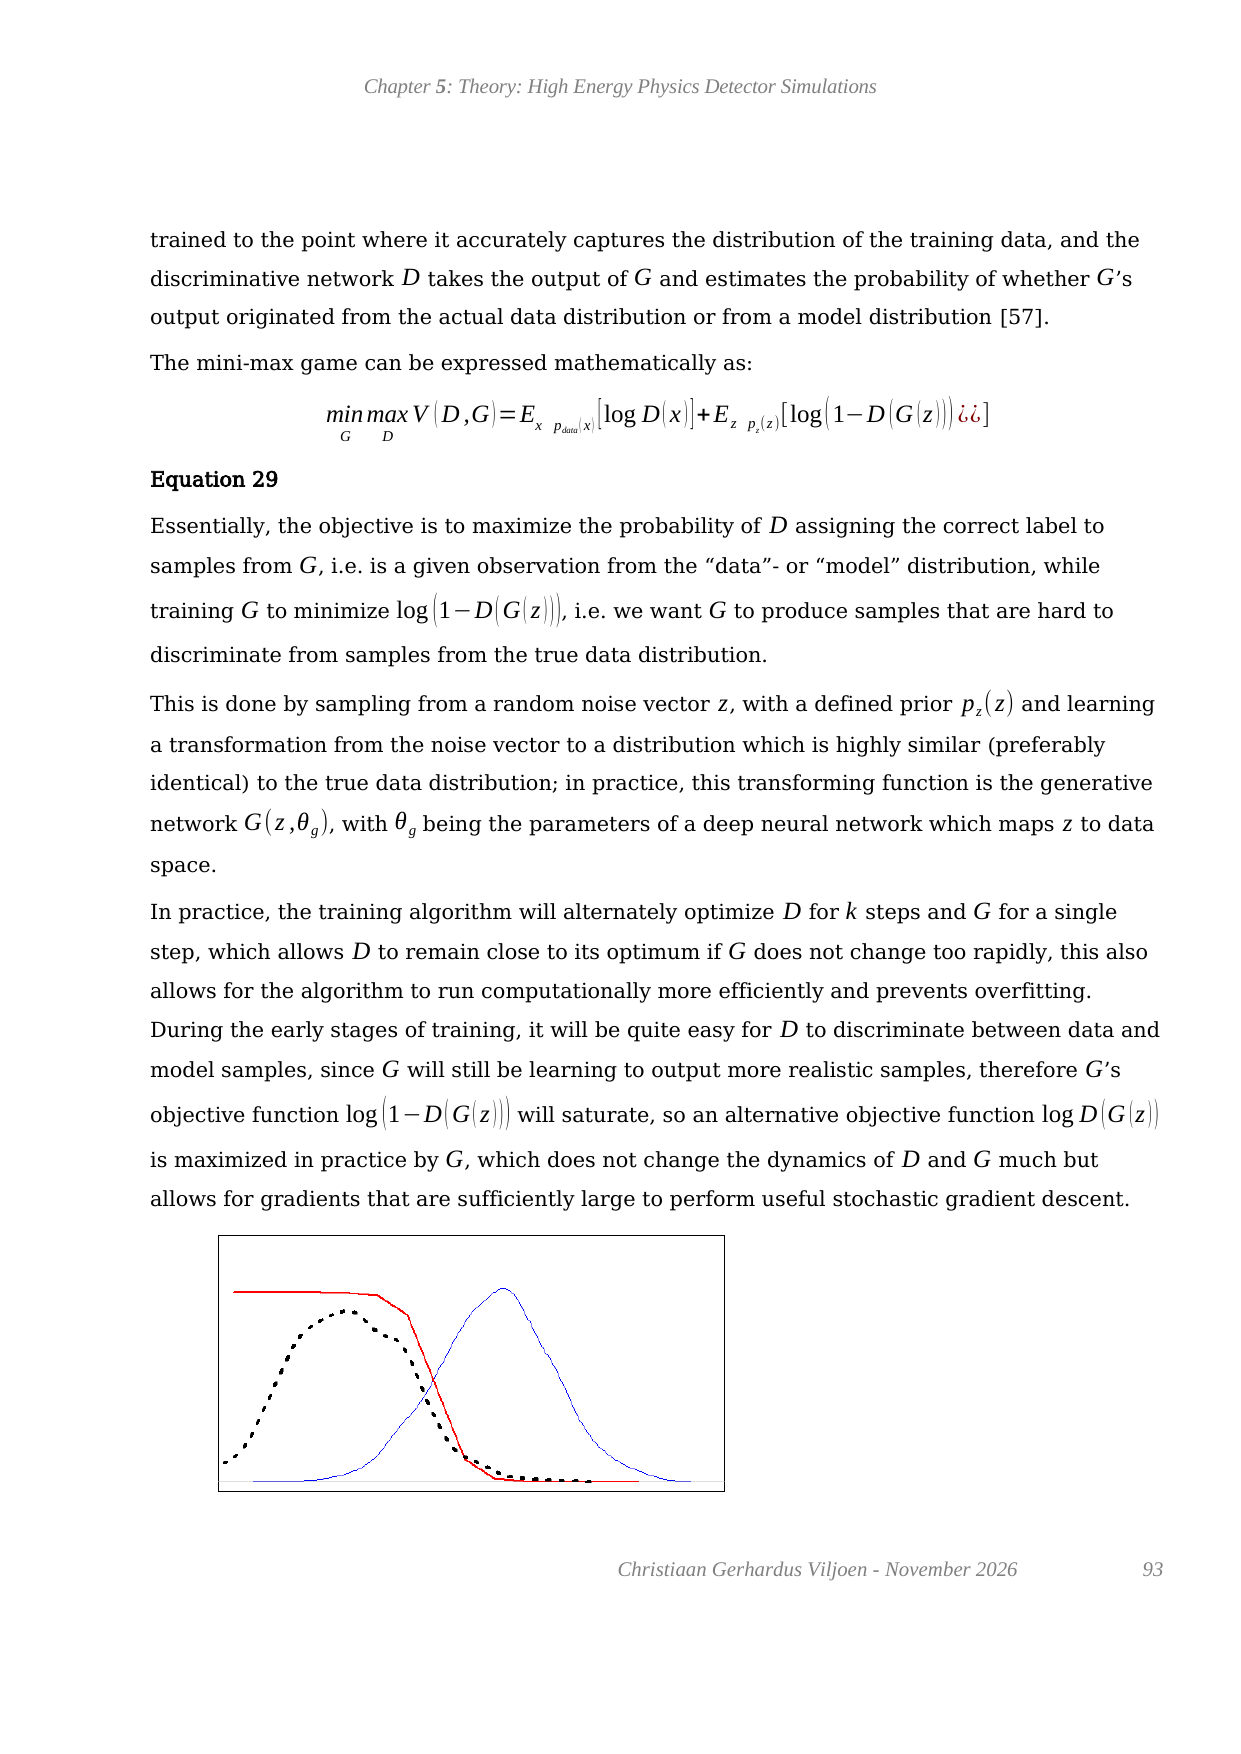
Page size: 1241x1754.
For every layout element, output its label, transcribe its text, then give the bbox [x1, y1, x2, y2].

text Equation 29 [150, 466, 1165, 491]
text In practice, the training algorithm will alternately optimize for steps and for a single step, which allows to remain close to its optimum if does not change too rapidly, this also allows for the algorithm to run computationally more efficiently and prevents overfitting. During the early stages of training, it will be quite easy for to discriminate between data and model samples, since will still be learning to output more realistic samples, therefore ’s objective function will saturate, so an alternative objective function is maximized in practice by , which does not change the dynamics of and much but allows for gradients that are sufficiently large to perform useful stochastic gradient descent. [150, 898, 1165, 1211]
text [150, 227, 1165, 329]
text The mini-max game can be expressed mathematically as: [150, 350, 1165, 375]
text This is done by sampling from a random noise vector , with a defined prior and learning a transformation from the noise vector to a distribution which is highly similar (preferably identical) to the true data distribution; in practice, this transforming function is the generative network , with being the parameters of a deep neural network which maps to data space. [150, 688, 1165, 877]
picture [150, 1231, 759, 1516]
text Essentially, the objective is to maximize the probability of assigning the correct label to samples from , i.e. is a given observation from the “data”- or “model” distribution, while training to minimize , i.e. we want to produce samples that are hard to discriminate from samples from the true data distribution. [150, 512, 1165, 667]
